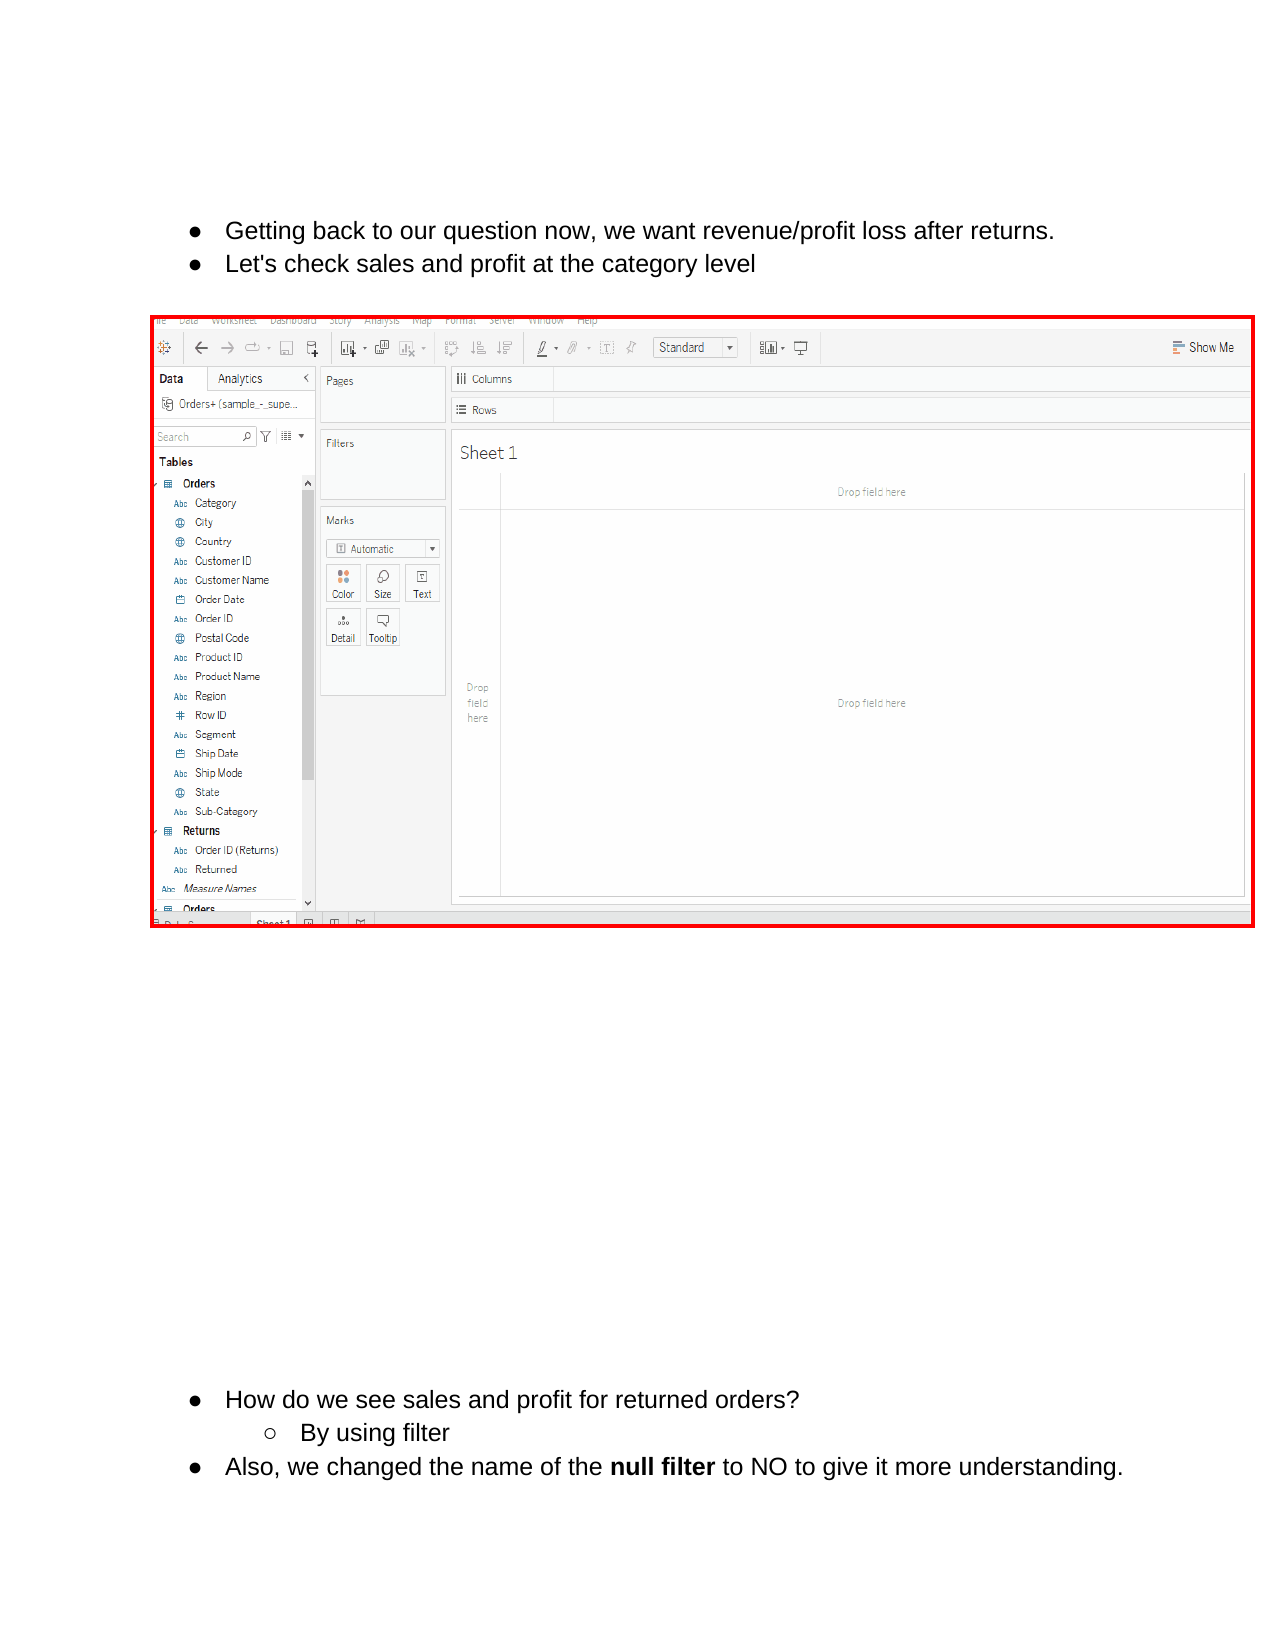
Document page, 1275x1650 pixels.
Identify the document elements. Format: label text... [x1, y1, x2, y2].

list By using filter [262, 1418, 1125, 1447]
list Let's check sales and profit at the category level [187, 249, 1125, 278]
picture [154, 319, 1251, 924]
list Also, we changed the name of the null filter to NO to give it more understanding. [187, 1451, 1125, 1480]
list Getting back to our question now, we want revenue/profit loss after returns. [187, 216, 1125, 245]
list How do we see sales and profit for returned orders? [187, 1385, 1125, 1414]
